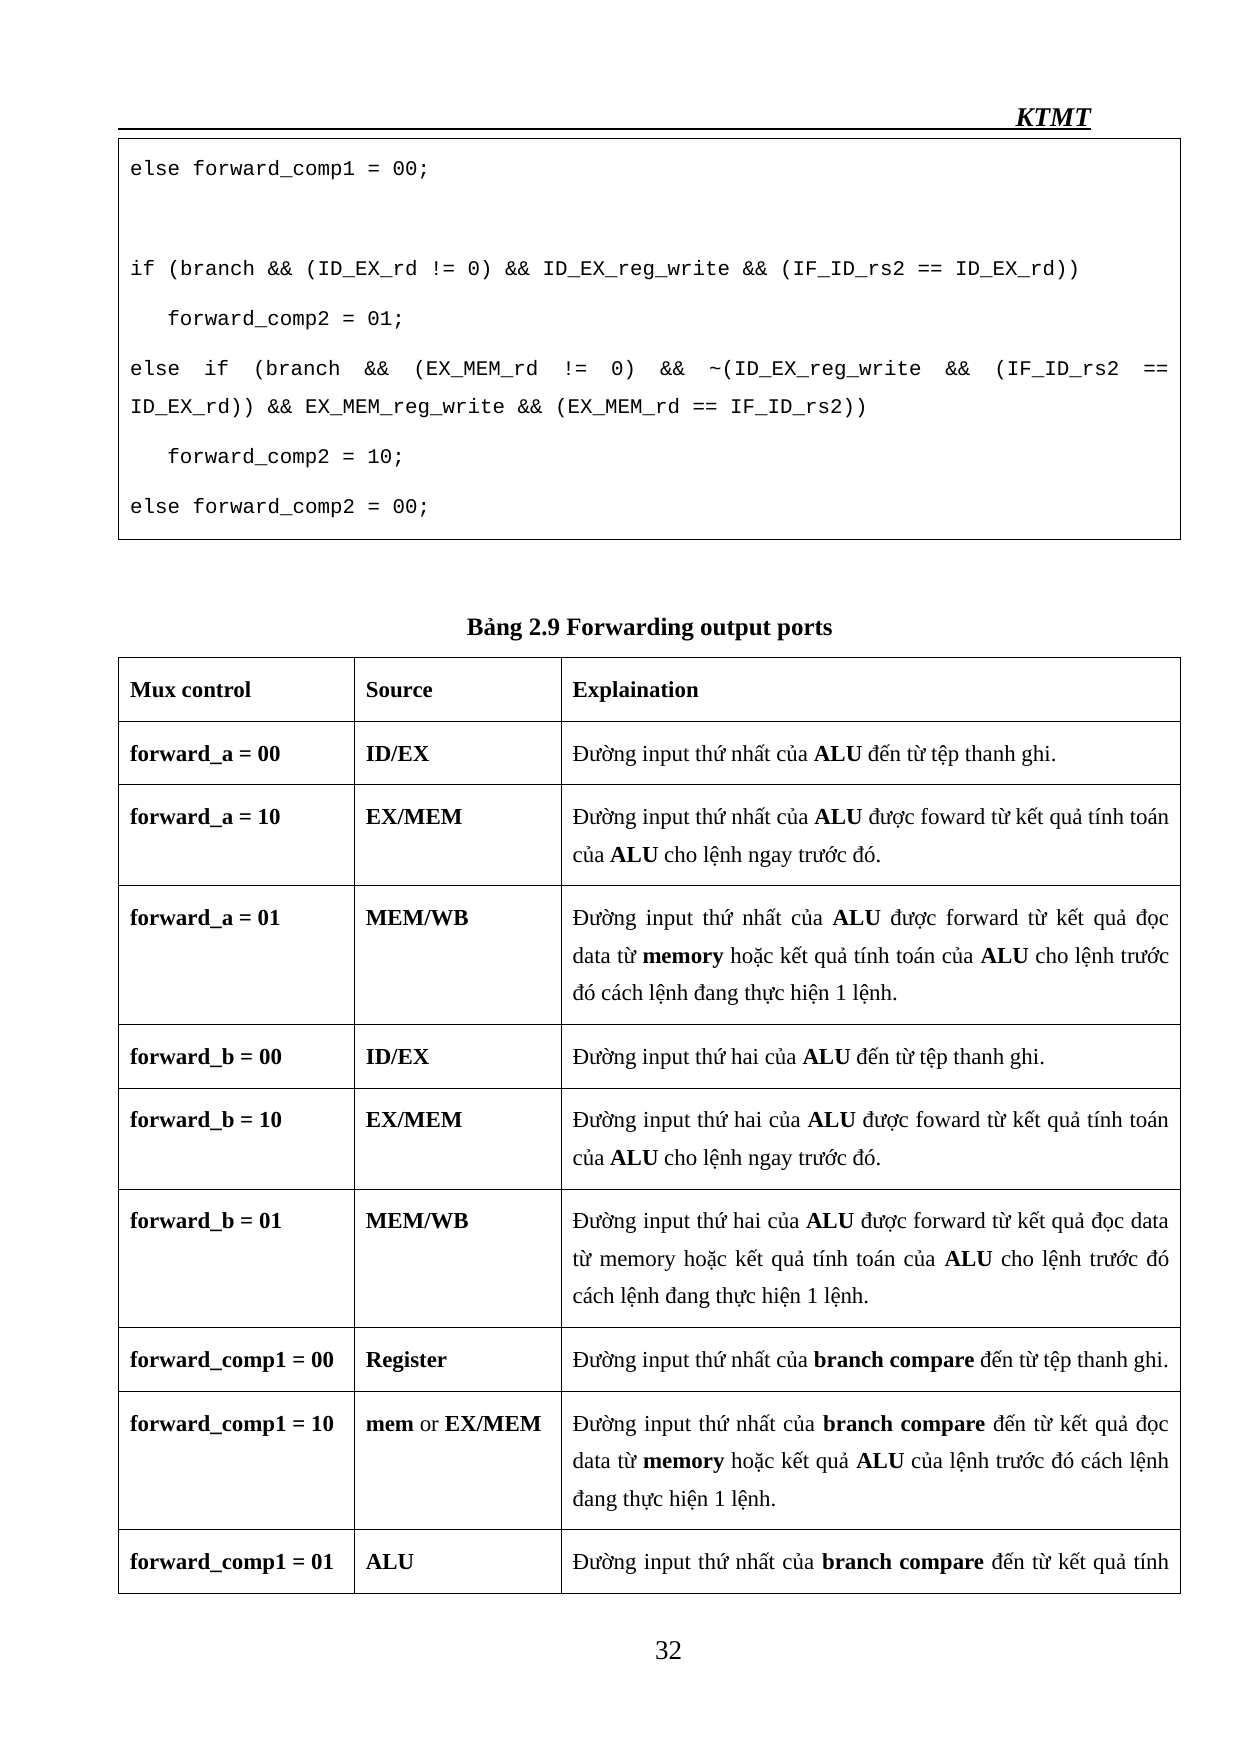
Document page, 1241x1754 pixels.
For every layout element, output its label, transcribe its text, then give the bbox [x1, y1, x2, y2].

table_cell forward_a = 00 [119, 722, 354, 784]
text Bảng 2.9 Forwarding output ports [118, 607, 1181, 645]
table_cell EX/MEM [355, 1089, 561, 1188]
table_cell ALU [355, 1530, 561, 1593]
table_cell forward_b = 10 [119, 1089, 354, 1188]
table_cell forward_comp1 = 00 [119, 1328, 354, 1391]
table_cell forward_b = 00 [119, 1025, 354, 1087]
table_cell Đường input thứ hai của ALU được foward từ kết quả tính toán của ALU cho lệnh ngay trước đó. [562, 1089, 1180, 1188]
table_cell Đường input thứ nhất của branch compare đến từ tệp thanh ghi. [562, 1328, 1180, 1391]
table_cell MEM/WB [355, 886, 561, 1024]
table_cell Đường input thứ hai của ALU được forward từ kết quả đọc data từ memory hoặc kết quả tính toán của ALU cho lệnh trước đó cách lệnh đang thực hiện 1 lệnh. [562, 1190, 1180, 1327]
table_cell forward_b = 01 [119, 1190, 354, 1327]
table_header Source [355, 658, 561, 721]
table_cell forward_comp1 = 10 [119, 1392, 354, 1529]
table_cell Đường input thứ hai của ALU đến từ tệp thanh ghi. [562, 1025, 1180, 1087]
table_cell Register [355, 1328, 561, 1391]
table_cell Đường input thứ nhất của ALU được forward từ kết quả đọc data từ memory hoặc kết quả tính toán của ALU cho lệnh trước đó cách lệnh đang thực hiện 1 lệnh. [562, 886, 1180, 1024]
table_cell ID/EX [355, 722, 561, 784]
table_cell ID/EX [355, 1025, 561, 1087]
table_cell mem or EX/MEM [355, 1392, 561, 1529]
table_cell forward_a = 10 [119, 785, 354, 885]
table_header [119, 139, 1180, 539]
table_header Mux control [119, 658, 354, 721]
table_cell Đường input thứ nhất của ALU đến từ tệp thanh ghi. [562, 722, 1180, 784]
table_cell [562, 1530, 1180, 1593]
table_cell Đường input thứ nhất của ALU được foward từ kết quả tính toán của ALU cho lệnh ngay trước đó. [562, 785, 1180, 885]
table_header Explaination [562, 658, 1180, 721]
table_cell MEM/WB [355, 1190, 561, 1327]
table_cell forward_a = 01 [119, 886, 354, 1024]
table_cell forward_comp1 = 01 [119, 1530, 354, 1593]
table_cell EX/MEM [355, 785, 561, 885]
table_cell Đường input thứ nhất của branch compare đến từ kết quả đọc data từ memory hoặc kết quả ALU của lệnh trước đó cách lệnh đang thực hiện 1 lệnh. [562, 1392, 1180, 1529]
